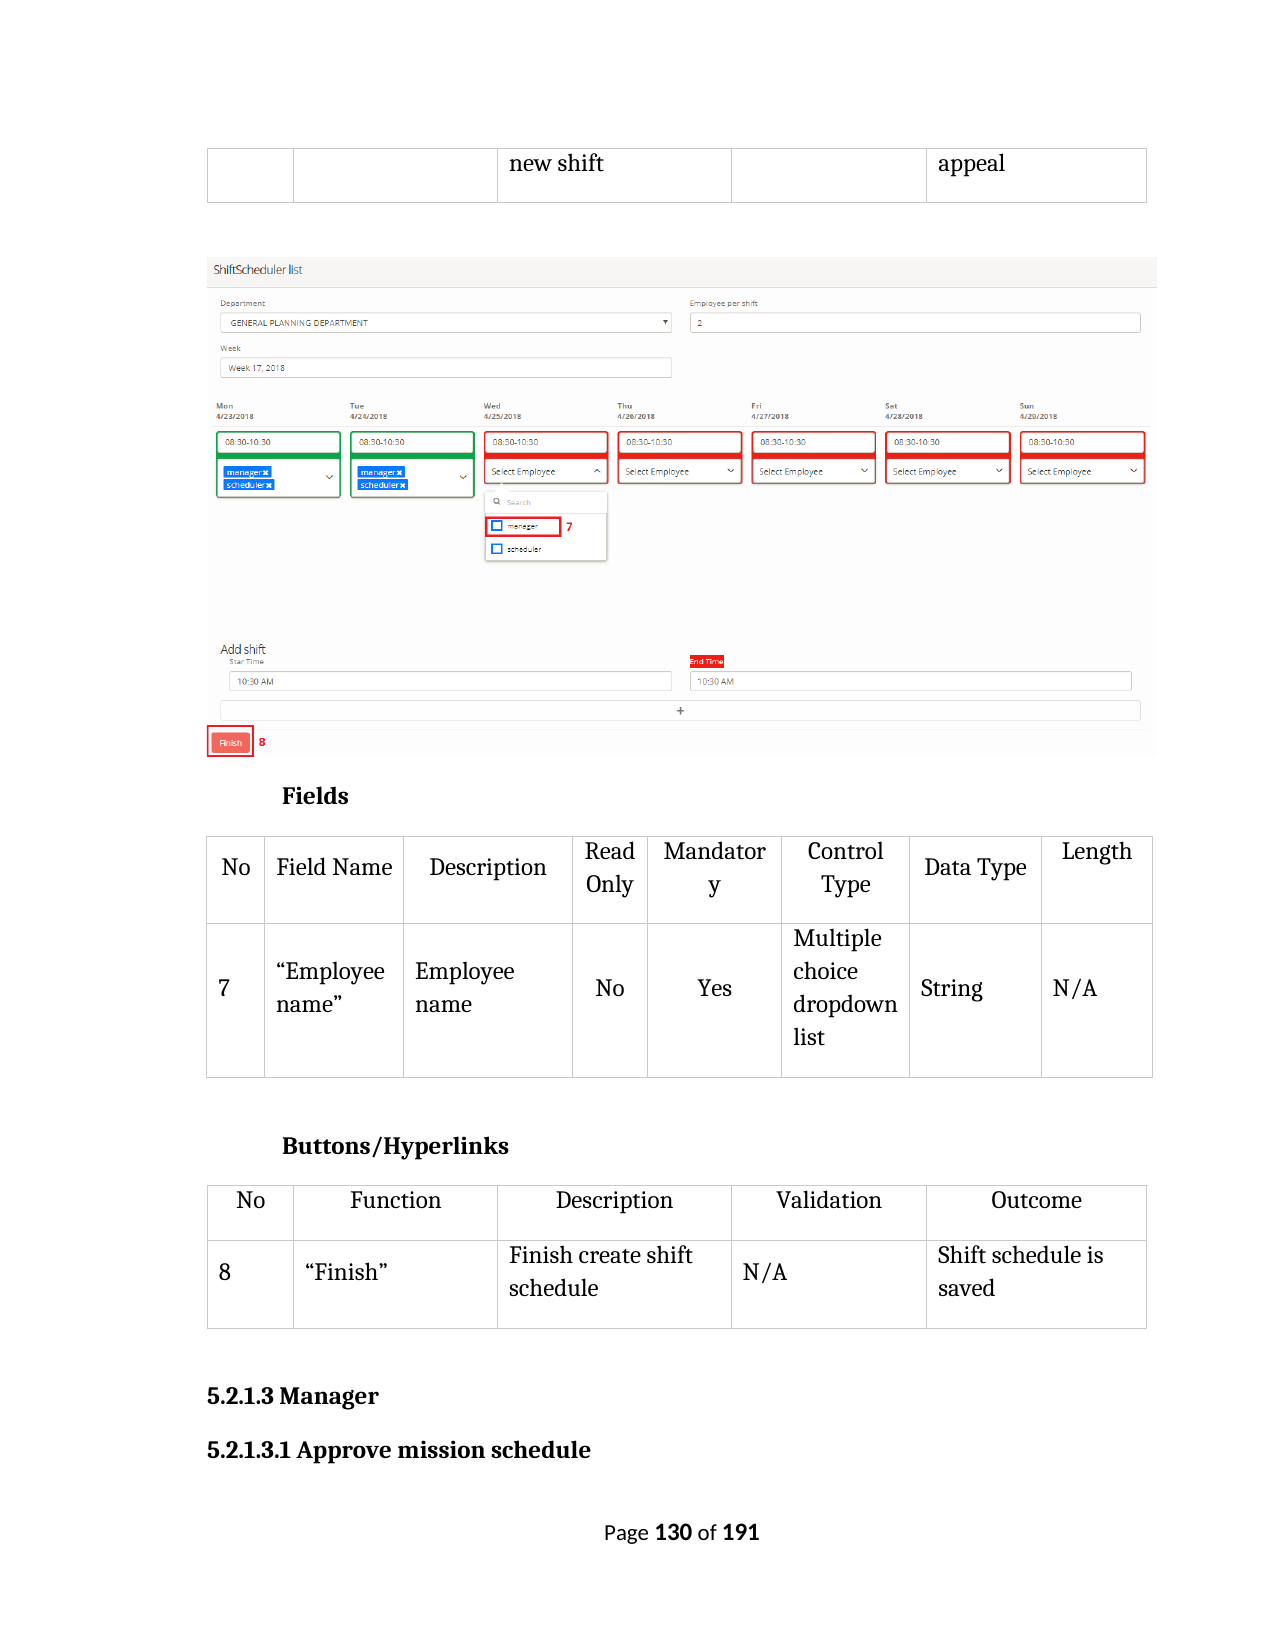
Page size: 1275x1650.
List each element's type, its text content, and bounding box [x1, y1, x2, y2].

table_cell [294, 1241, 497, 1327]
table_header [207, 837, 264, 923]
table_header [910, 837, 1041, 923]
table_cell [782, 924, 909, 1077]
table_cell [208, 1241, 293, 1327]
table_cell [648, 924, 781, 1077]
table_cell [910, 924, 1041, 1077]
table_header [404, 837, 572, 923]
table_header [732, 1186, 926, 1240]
text 5.2.1.3.1 Approve mission schedule [207, 1436, 1157, 1465]
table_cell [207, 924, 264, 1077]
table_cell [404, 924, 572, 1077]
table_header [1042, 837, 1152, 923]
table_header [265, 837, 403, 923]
text Fields [282, 782, 1157, 811]
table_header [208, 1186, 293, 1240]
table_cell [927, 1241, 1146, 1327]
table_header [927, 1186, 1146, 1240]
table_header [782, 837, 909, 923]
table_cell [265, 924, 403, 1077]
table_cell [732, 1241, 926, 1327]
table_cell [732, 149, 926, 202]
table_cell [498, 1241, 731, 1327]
text Buttons/Hyperlinks [282, 1132, 1157, 1160]
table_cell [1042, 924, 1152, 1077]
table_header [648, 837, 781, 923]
text 5.2.1.3 Manager [207, 1382, 1157, 1411]
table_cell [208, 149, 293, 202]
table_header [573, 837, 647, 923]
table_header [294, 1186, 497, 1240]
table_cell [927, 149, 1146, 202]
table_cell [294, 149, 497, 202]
picture [206, 257, 1157, 757]
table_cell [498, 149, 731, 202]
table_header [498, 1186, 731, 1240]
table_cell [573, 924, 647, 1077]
